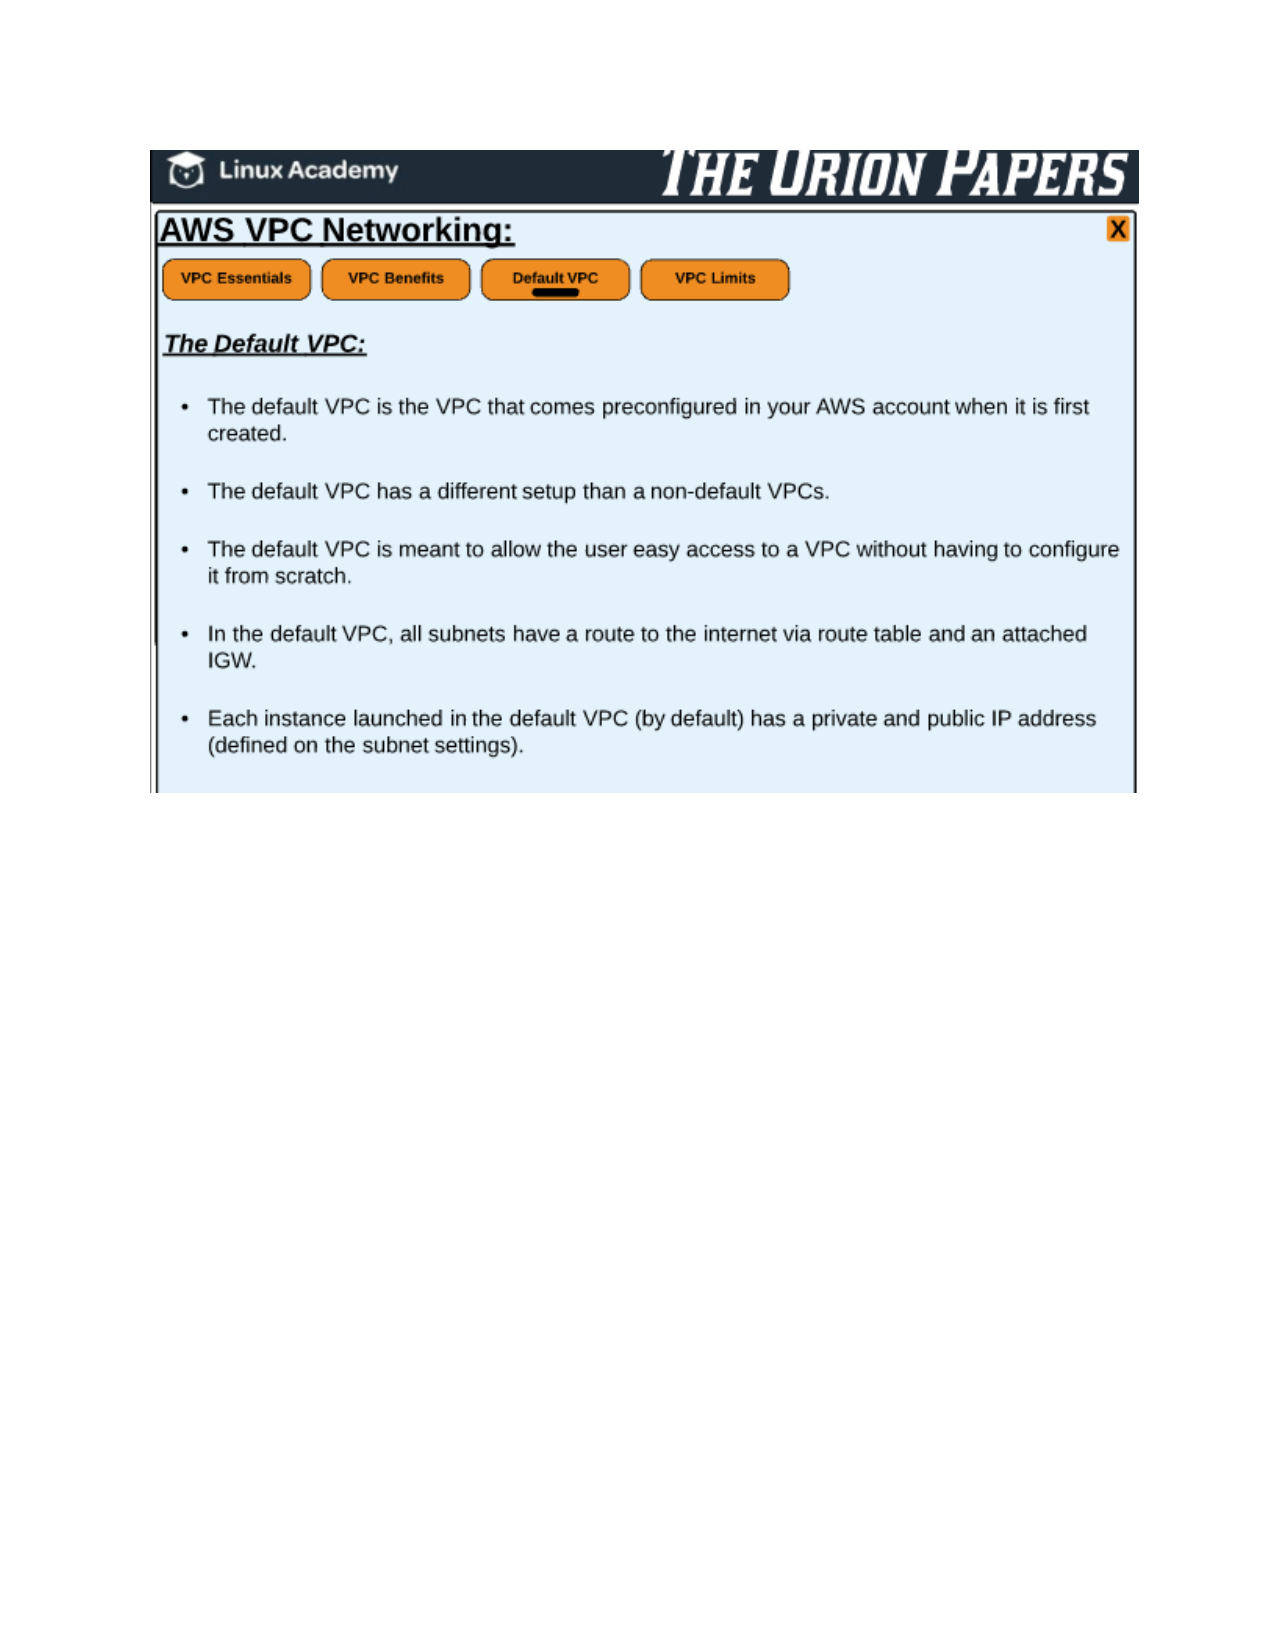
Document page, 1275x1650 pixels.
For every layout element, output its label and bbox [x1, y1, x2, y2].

picture [150, 150, 1139, 793]
